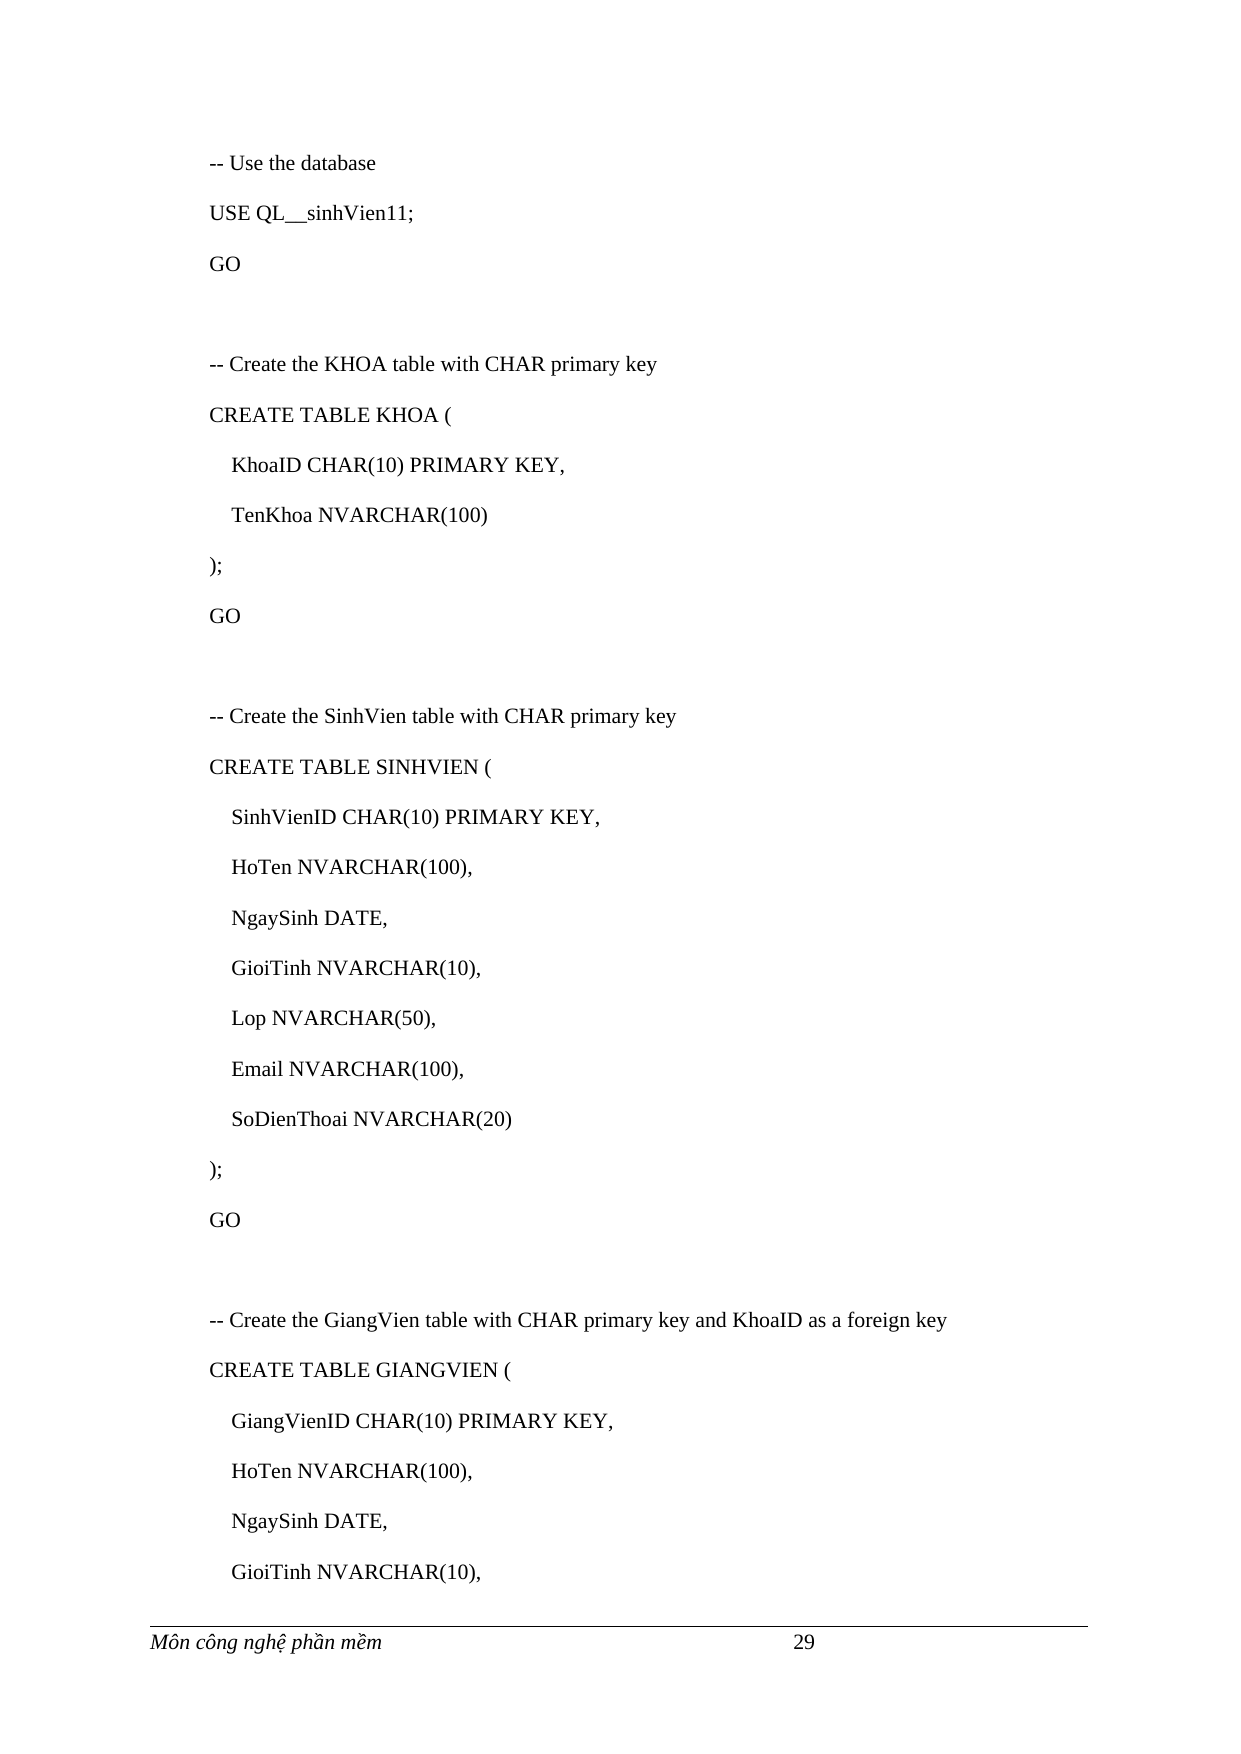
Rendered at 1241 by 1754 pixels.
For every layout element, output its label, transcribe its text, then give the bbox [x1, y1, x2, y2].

text -- Use the database [150, 150, 1090, 175]
text NgaySinh DATE, [150, 1508, 1090, 1534]
text HoTen NVARCHAR(100), [150, 1458, 1090, 1483]
text Email NVARCHAR(100), [150, 1056, 1090, 1081]
text GO [150, 603, 1090, 628]
text GioiTinh NVARCHAR(10), [150, 1559, 1090, 1584]
text HoTen NVARCHAR(100), [150, 854, 1090, 879]
text USE QL__sinhVien11; [150, 200, 1090, 226]
text -- Create the SinhVien table with CHAR primary key [150, 703, 1090, 729]
text GioiTinh NVARCHAR(10), [150, 955, 1090, 980]
text ); [150, 1156, 1090, 1181]
text GO [150, 1207, 1090, 1232]
text Lop NVARCHAR(50), [150, 1005, 1090, 1031]
text -- Create the GiangVien table with CHAR primary key and KhoaID as a foreign key [150, 1307, 1090, 1332]
text GO [150, 251, 1090, 276]
text SinhVienID CHAR(10) PRIMARY KEY, [150, 804, 1090, 829]
text KhoaID CHAR(10) PRIMARY KEY, [150, 452, 1090, 477]
text ); [150, 552, 1090, 578]
text GiangVienID CHAR(10) PRIMARY KEY, [150, 1408, 1090, 1433]
text NgaySinh DATE, [150, 905, 1090, 930]
text SoDienThoai NVARCHAR(20) [150, 1106, 1090, 1131]
text -- Create the KHOA table with CHAR primary key [150, 351, 1090, 376]
text CREATE TABLE GIANGVIEN ( [150, 1357, 1090, 1383]
text TenKhoa NVARCHAR(100) [150, 502, 1090, 527]
text CREATE TABLE KHOA ( [150, 402, 1090, 427]
text CREATE TABLE SINHVIEN ( [150, 754, 1090, 779]
